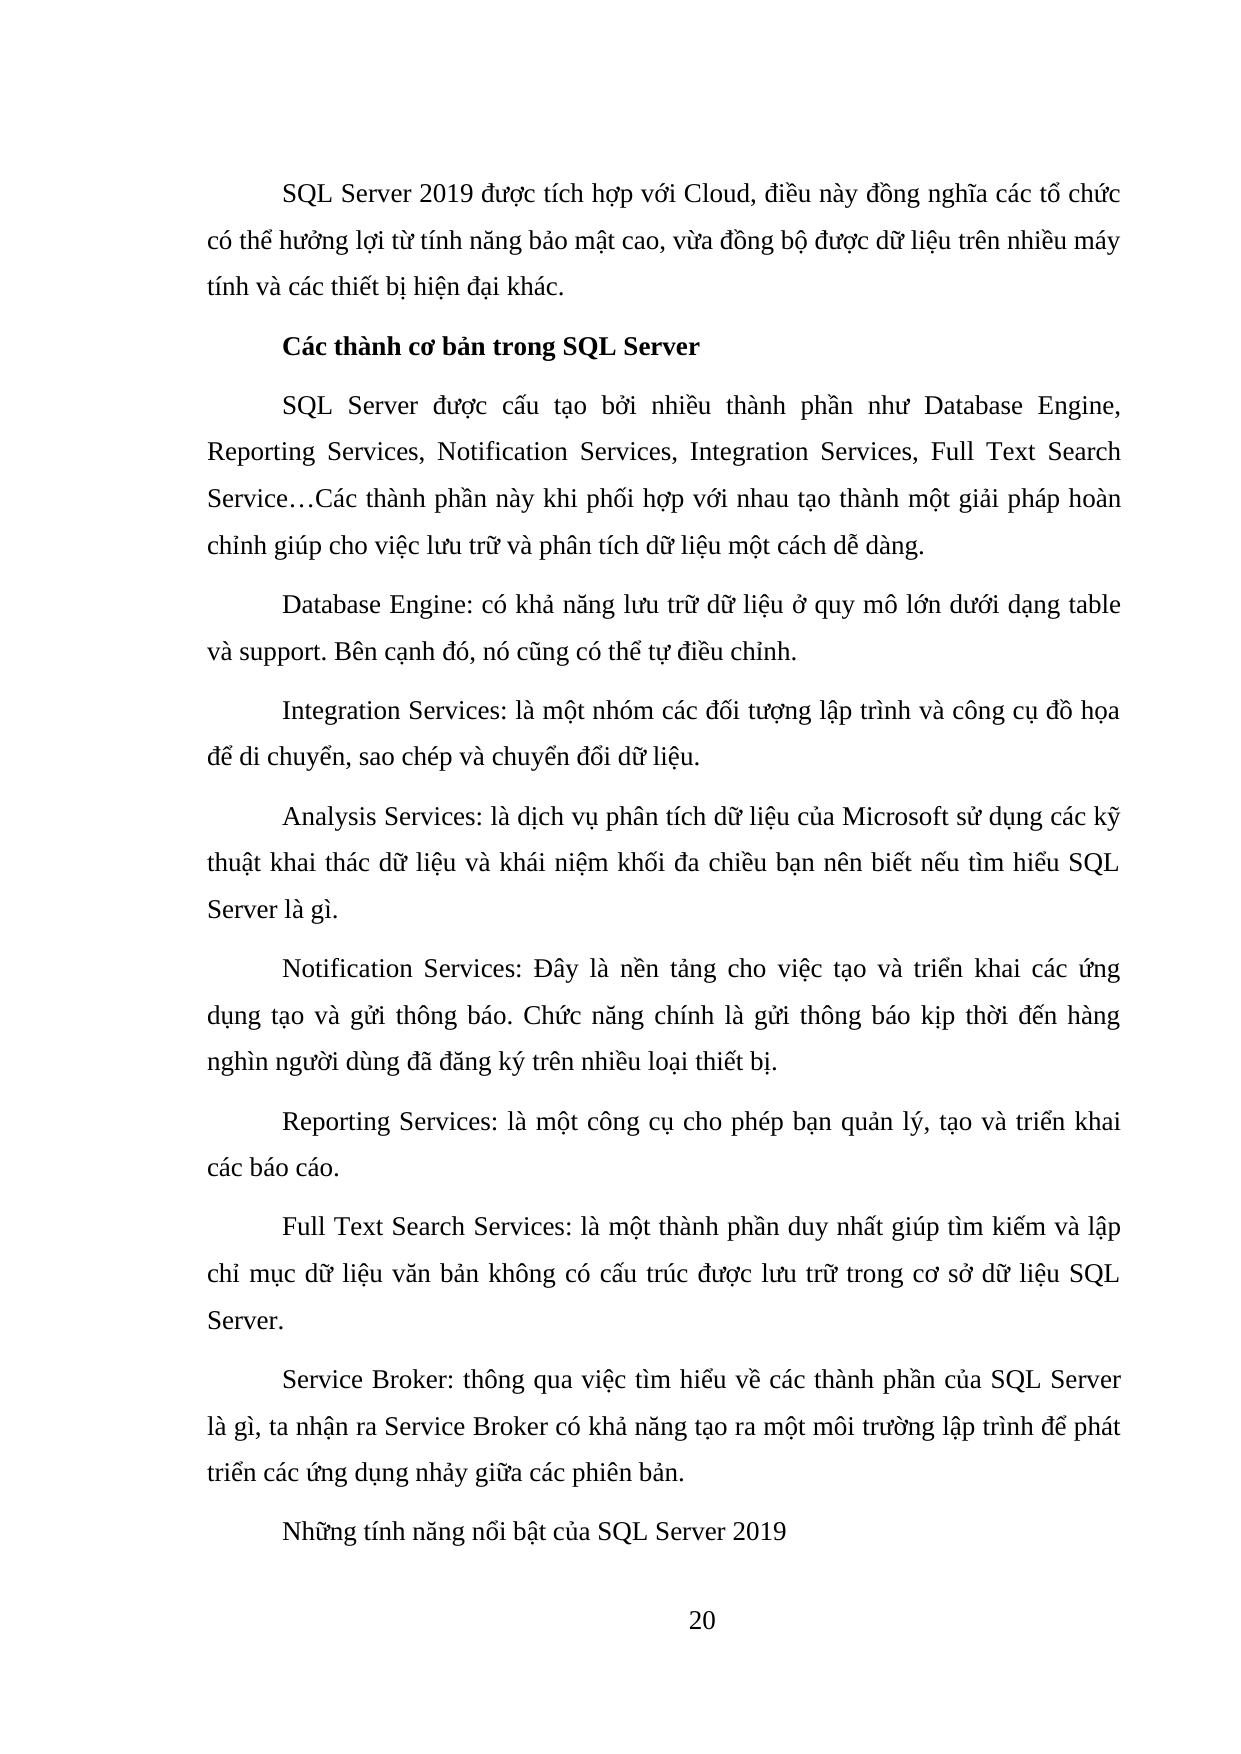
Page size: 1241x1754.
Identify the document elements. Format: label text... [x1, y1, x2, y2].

text Reporting Services: là một công cụ cho phép bạn quản lý, tạo và triển khai các báo cáo. [207, 1105, 1122, 1182]
text SQL Server được cấu tạo bởi nhiều thành phần như Database Engine, Reporting Services, Notification Services, Integration Services, Full Text Search Service…Các thành phần này khi phối hợp với nhau tạo thành một giải pháp hoàn chỉnh giúp cho việc lưu trữ và phân tích dữ liệu một cách dễ dàng. [207, 389, 1122, 560]
text Integration Services: là một nhóm các đối tượng lập trình và công cụ đồ họa để di chuyển, sao chép và chuyển đổi dữ liệu. [207, 694, 1122, 772]
text Full Text Search Services: là một thành phần duy nhất giúp tìm kiếm và lập chỉ mục dữ liệu văn bản không có cấu trúc được lưu trữ trong cơ sở dữ liệu SQL Server. [207, 1211, 1122, 1335]
text SQL Server 2019 được tích hợp với Cloud, điều này đồng nghĩa các tổ chức có thể hưởng lợi từ tính năng bảo mật cao, vừa đồng bộ được dữ liệu trên nhiều máy tính và các thiết bị hiện đại khác. [207, 177, 1122, 302]
text Analysis Services: là dịch vụ phân tích dữ liệu của Microsoft sử dụng các kỹ thuật khai thác dữ liệu và khái niệm khối đa chiều bạn nên biết nếu tìm hiểu SQL Server là gì. [207, 800, 1122, 924]
text Database Engine: có khả năng lưu trữ dữ liệu ở quy mô lớn dưới dạng table và support. Bên cạnh đó, nó cũng có thể tự điều chỉnh. [207, 588, 1122, 666]
text Notification Services: Đây là nền tảng cho việc tạo và triển khai các ứng dụng tạo và gửi thông báo. Chức năng chính là gửi thông báo kịp thời đến hàng nghìn người dùng đã đăng ký trên nhiều loại thiết bị. [207, 952, 1122, 1077]
text Những tính năng nổi bật của SQL Server 2019 [207, 1516, 1122, 1547]
text Service Broker: thông qua việc tìm hiểu về các thành phần của SQL Server là gì, ta nhận ra Service Broker có khả năng tạo ra một môi trường lập trình để phát triển các ứng dụng nhảy giữa các phiên bản. [207, 1363, 1122, 1487]
text Các thành cơ bản trong SQL Server [207, 330, 1122, 361]
